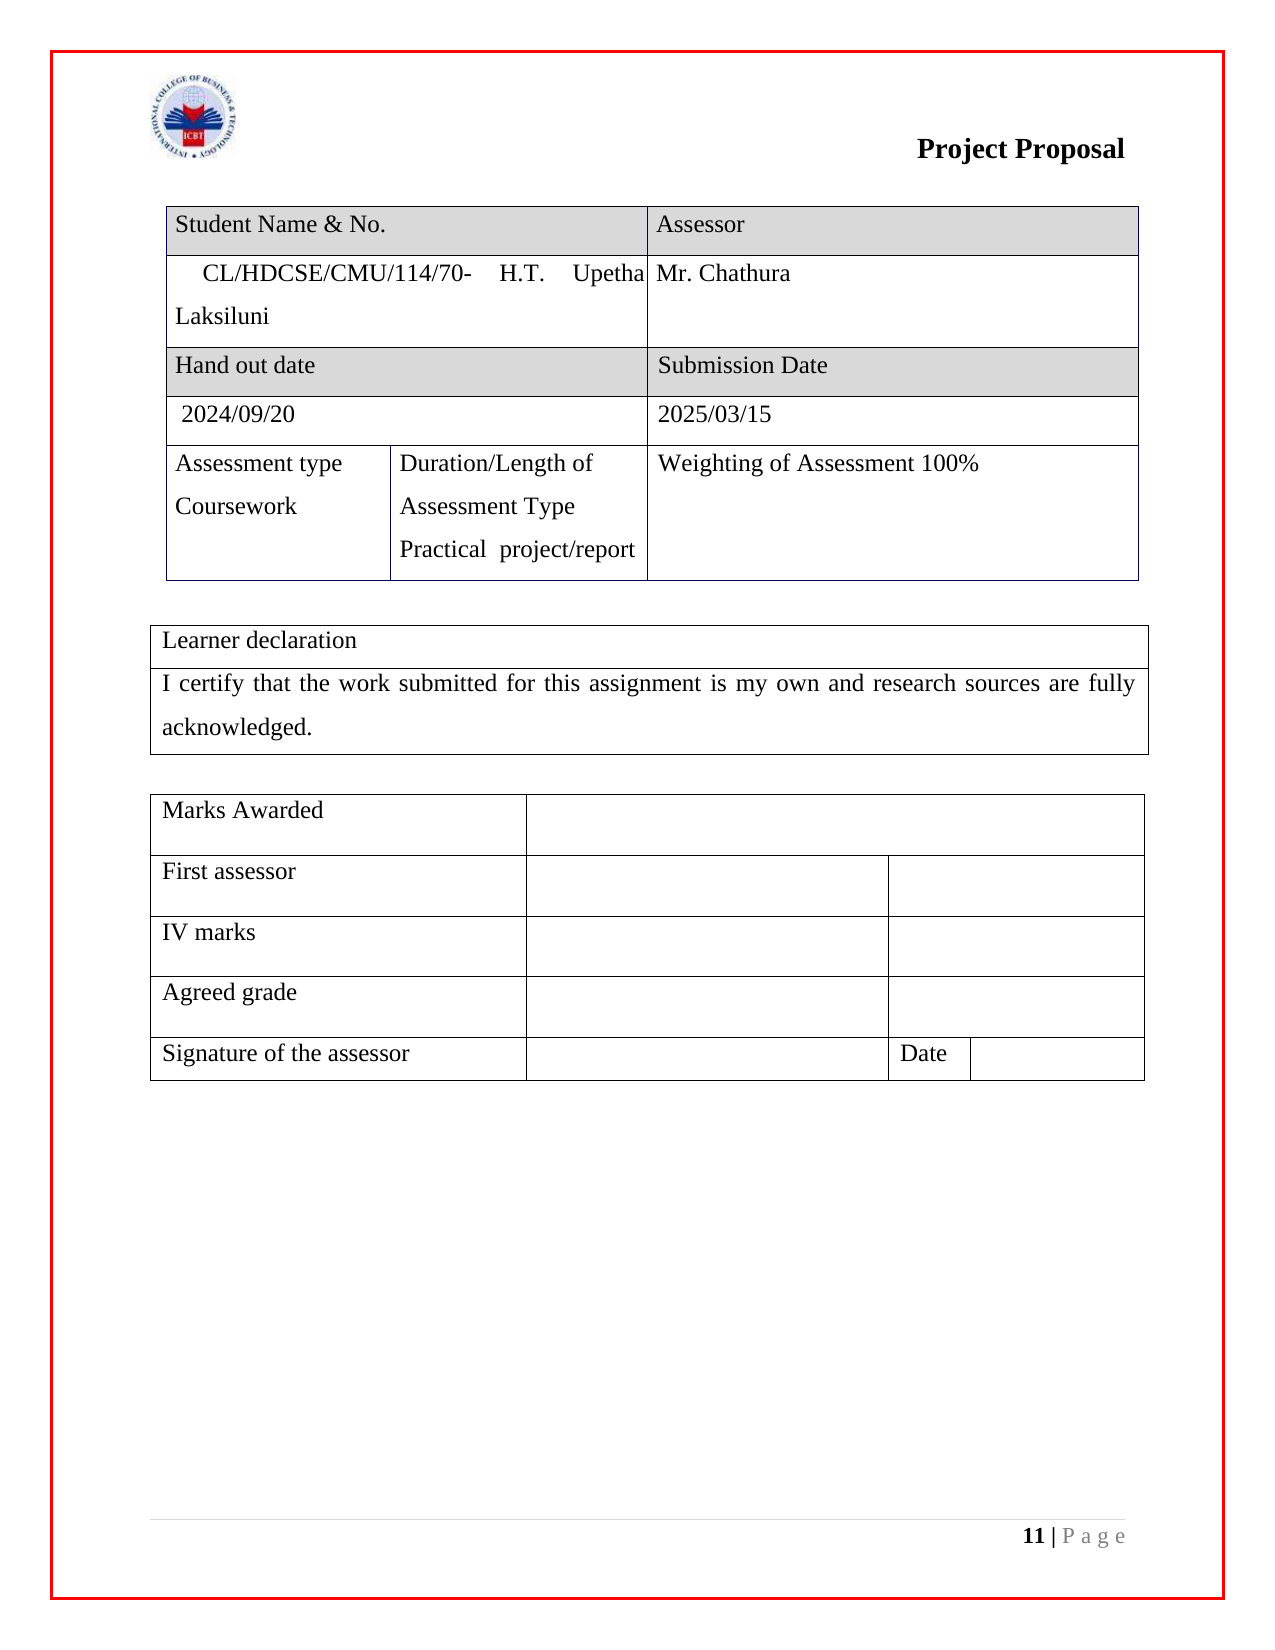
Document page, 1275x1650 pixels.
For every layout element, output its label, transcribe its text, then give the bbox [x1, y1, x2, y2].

table_cell Submission Date [648, 348, 1138, 396]
table_cell [527, 917, 888, 976]
table_cell 2024/09/20 [167, 397, 647, 445]
table_cell [889, 856, 1144, 916]
table_cell Hand out date [167, 348, 647, 396]
table_cell CL/HDCSE/CMU/114/70- H.T. Upetha Laksiluni [167, 256, 647, 347]
table_cell [527, 1038, 888, 1080]
table_header Marks Awarded [151, 795, 526, 855]
table_cell Signature of the assessor [151, 1038, 526, 1080]
table_cell IV marks [151, 917, 526, 976]
table_cell Assessment type Coursework [167, 446, 390, 580]
table_cell [889, 977, 1144, 1037]
table_cell Weighting of Assessment 100% [648, 446, 1138, 580]
table_cell Student Name & No. [167, 207, 647, 255]
table_cell Assessor [648, 207, 1138, 255]
table_cell Mr. Chathura [648, 256, 1138, 347]
table_cell [527, 977, 888, 1037]
table_header [527, 795, 1144, 855]
table_cell [889, 917, 1144, 976]
table_cell 2025/03/15 [648, 397, 1138, 445]
table_cell First assessor [151, 856, 526, 916]
table_cell [527, 856, 888, 916]
table_cell [971, 1038, 1144, 1080]
table_cell Date [889, 1038, 970, 1080]
table_header Learner declaration [151, 626, 1148, 667]
table_cell Agreed grade [151, 977, 526, 1037]
table_cell Duration/Length of Assessment Type Practical project/report [391, 446, 647, 580]
table_cell I certify that the work submitted for this assignment is my own and research sources are fully acknowledged. [151, 669, 1148, 753]
